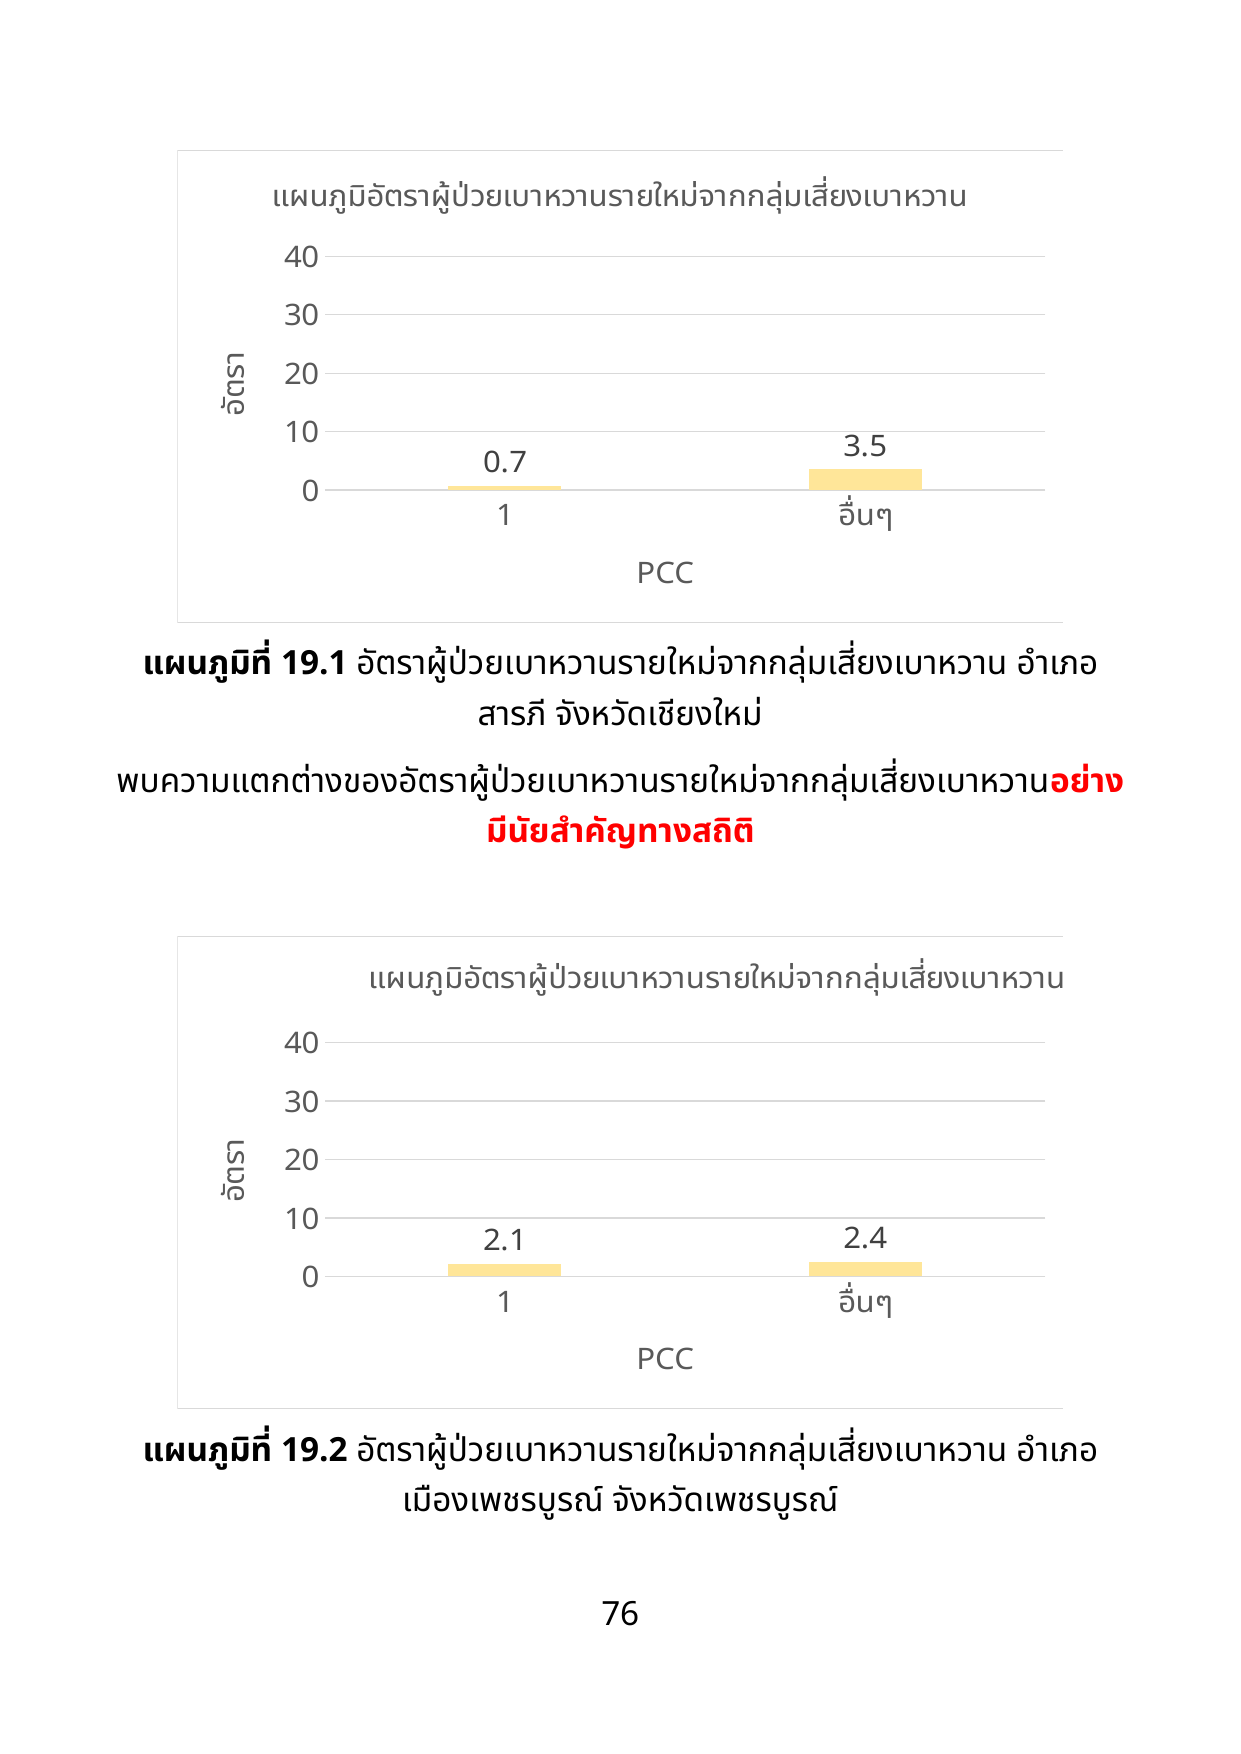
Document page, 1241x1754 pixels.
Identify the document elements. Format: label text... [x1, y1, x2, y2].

text แผนภูมิที่ 19.2 อัตราผู้ป่วยเบาหวานรายใหม่จากกลุ่มเสี่ยงเบาหวาน อำเภอเมืองเพชรบูรณ์ จังหวัดเพชรบูรณ์ [112, 1425, 1128, 1526]
text แผนภูมิที่ 19.1 อัตราผู้ป่วยเบาหวานรายใหม่จากกลุ่มเสี่ยงเบาหวาน อำเภอสารภี จังหวัดเชียงใหม่ [112, 639, 1128, 740]
text พบความแตกต่างของอัตราผู้ป่วยเบาหวานรายใหม่จากกลุ่มเสี่ยงเบาหวานอย่างมีนัยสำคัญทางสถิติ [112, 757, 1128, 858]
